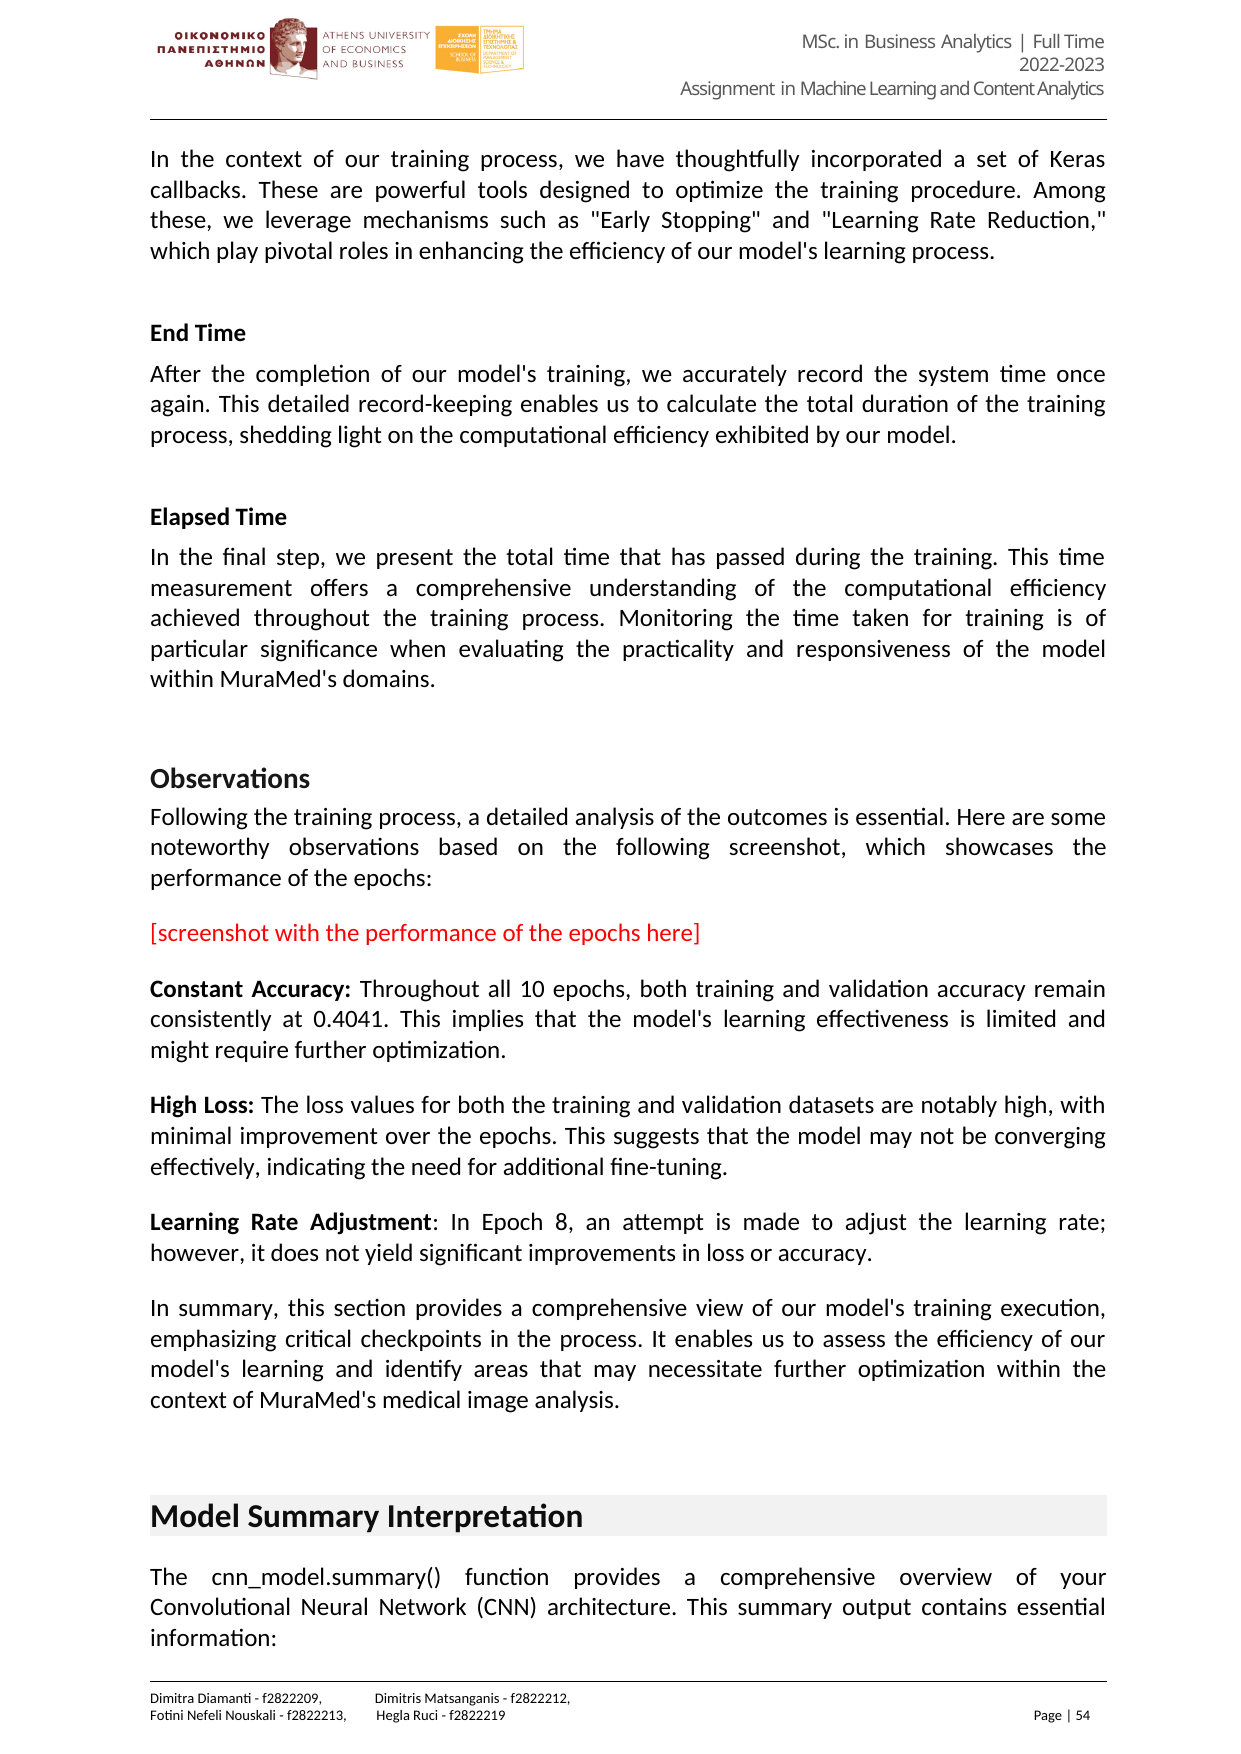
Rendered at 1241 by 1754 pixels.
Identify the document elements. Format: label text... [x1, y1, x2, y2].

text In the final step, we present the total time that has passed during the training. This time measurement offers a comprehensive understanding of the computational efficiency achieved throughout the training process. Monitoring the time taken for training is of particular significance when evaluating the practicality and responsiveness of the model within MuraMed's domains. [150, 542, 1107, 694]
text After the completion of our model's training, we accurately record the system time once again. This detailed record-keeping enables us to calculate the total duration of the training process, shedding light on the computational efficiency exhibited by our model. [150, 358, 1107, 449]
text End Time [150, 317, 1107, 347]
picture [151, 17, 526, 82]
text In the context of our training process, we have thoughtfully incorporated a set of Keras callbacks. These are powerful tools designed to optimize the training procedure. Among these, we leverage mechanisms such as "Early Stopping" and "Learning Rate Reduction," which play pivotal roles in enhancing the efficiency of our model's learning process. [150, 143, 1107, 265]
text The cnn_model.summary() function provides a comprehensive overview of your Convolutional Neural Network (CNN) architecture. This summary output contains essential information: [150, 1561, 1107, 1652]
subtitle Model Summary Interpretation [150, 1495, 1107, 1536]
text Elapsed Time [150, 501, 1107, 531]
text Following the training process, a detailed analysis of the outcomes is essential. Here are some noteworthy observations based on the following screenshot, which showcases the performance of the epochs: [150, 801, 1107, 893]
text In summary, this section provides a comprehensive view of our model's training execution, emphasizing critical checkpoints in the process. It enables us to assess the efficiency of our model's learning and identify areas that may necessitate further optimization within the context of MuraMed's medical image analysis. [150, 1292, 1107, 1414]
text Learning Rate Adjustment: In Epoch 8, an attempt is made to adjust the learning rate; however, it does not yield significant improvements in loss or accuracy. [150, 1206, 1107, 1267]
text High Loss: The loss values for both the training and validation datasets are notably high, with minimal improvement over the epochs. This suggests that the model may not be converging effectively, indicating the need for additional fine-tuning. [150, 1090, 1107, 1181]
text [screenshot with the performance of the epochs here] [150, 918, 1107, 948]
subtitle Observations [150, 760, 1107, 796]
text Constant Accuracy: Throughout all 10 epochs, both training and validation accuracy remain consistently at 0.4041. This implies that the model's learning effectiveness is limited and might require further optimization. [150, 973, 1107, 1065]
